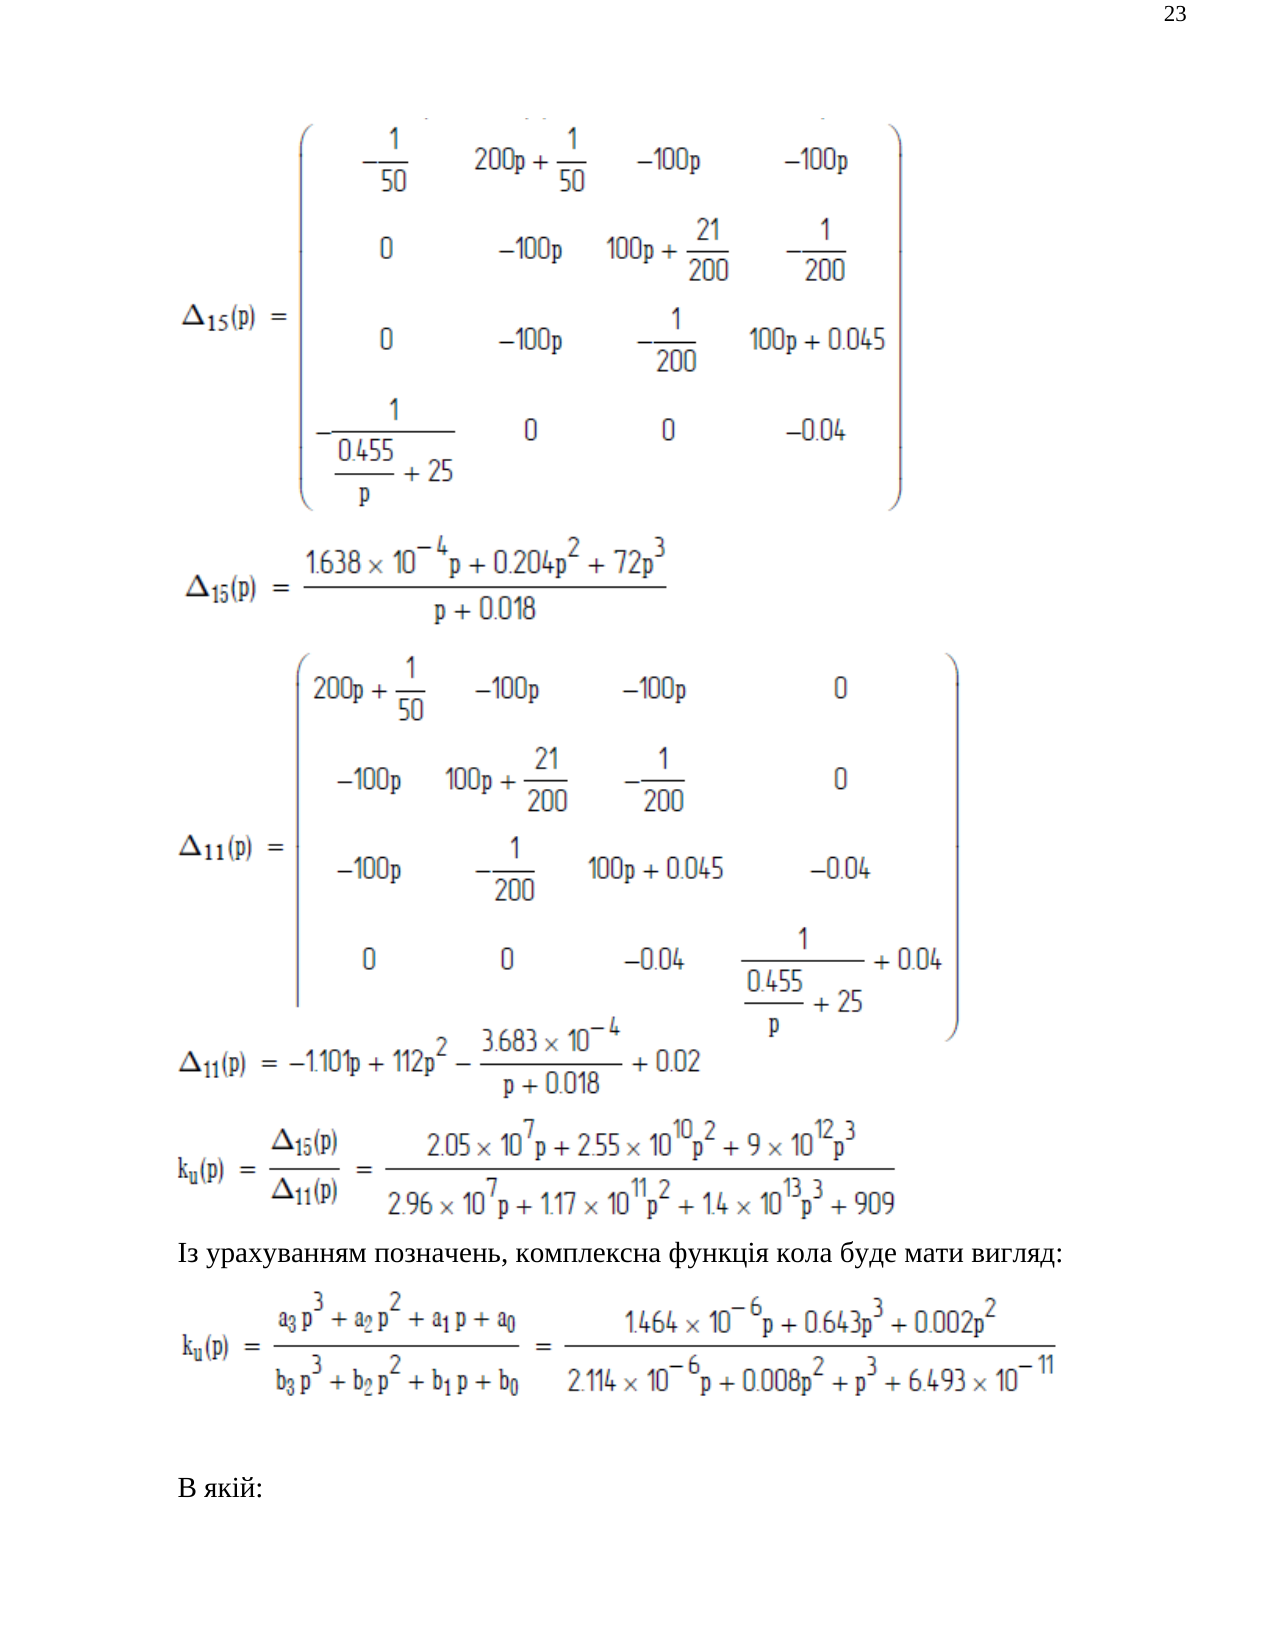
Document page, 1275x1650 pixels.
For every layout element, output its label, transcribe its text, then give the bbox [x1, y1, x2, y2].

picture [177, 1285, 1062, 1407]
text В якій: [177, 1470, 1186, 1504]
text Із урахуванням позначень, комплексна функція кола буде мати вигляд: [177, 1235, 1186, 1268]
